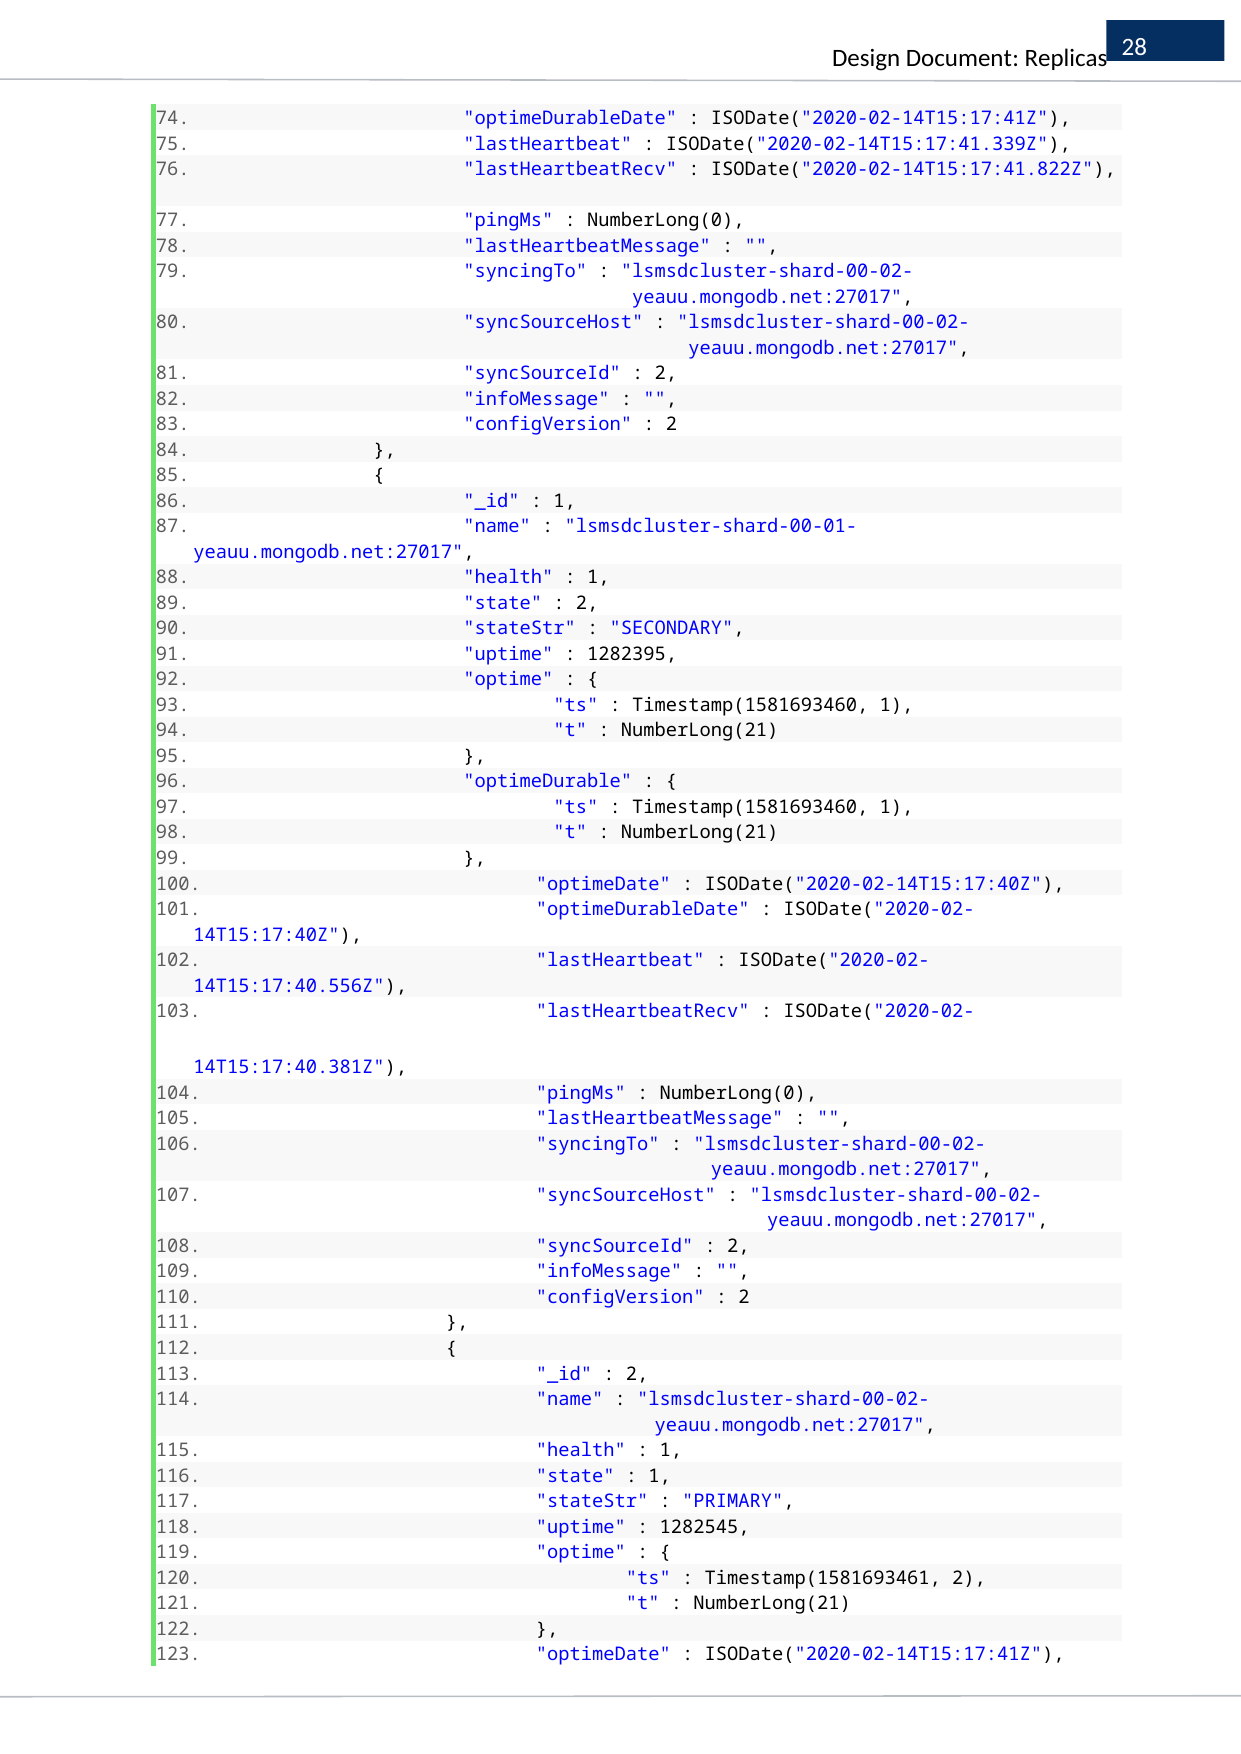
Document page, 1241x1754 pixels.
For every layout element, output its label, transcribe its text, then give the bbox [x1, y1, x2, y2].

list "lastHeartbeatMessage" : "", [156, 1104, 1122, 1130]
list "syncingTo" : "lsmsdcluster-shard-00-02- yeauu.mongodb.net:27017", [156, 1130, 1122, 1181]
list "lastHeartbeat" : ISODate("2020-02-14T15:17:40.556Z"), [156, 946, 1122, 997]
list "pingMs" : NumberLong(0), [156, 1079, 1122, 1104]
list "uptime" : 1282545, [156, 1513, 1122, 1538]
list "health" : 1, [156, 1436, 1122, 1462]
list "lastHeartbeatMessage" : "", [156, 232, 1122, 257]
list "stateStr" : "PRIMARY", [156, 1487, 1122, 1513]
list }, [156, 742, 1122, 768]
list "name" : "lsmsdcluster-shard-00-01-yeauu.mongodb.net:27017", [156, 513, 1122, 564]
list }, [156, 436, 1122, 462]
list "ts" : Timestamp(1581693460, 1), [156, 793, 1122, 819]
list { [156, 1334, 1122, 1360]
list "t" : NumberLong(21) [156, 819, 1122, 844]
list }, [156, 1309, 1122, 1334]
list "t" : NumberLong(21) [156, 1589, 1122, 1615]
list "infoMessage" : "", [156, 1258, 1122, 1283]
list "syncSourceId" : 2, [156, 359, 1122, 385]
list "optimeDate" : ISODate("2020-02-14T15:17:41Z"), [156, 1641, 1122, 1666]
list "state" : 2, [156, 589, 1122, 615]
list "_id" : 1, [156, 487, 1122, 513]
list "optime" : { [156, 1538, 1122, 1564]
list "syncSourceId" : 2, [156, 1232, 1122, 1258]
list "configVersion" : 2 [156, 1283, 1122, 1309]
list "pingMs" : NumberLong(0), [156, 206, 1122, 232]
list "ts" : Timestamp(1581693461, 2), [156, 1564, 1122, 1589]
list "infoMessage" : "", [156, 385, 1122, 411]
list "_id" : 2, [156, 1360, 1122, 1385]
list "uptime" : 1282395, [156, 640, 1122, 666]
list "state" : 1, [156, 1462, 1122, 1487]
list "configVersion" : 2 [156, 411, 1122, 436]
list "optimeDate" : ISODate("2020-02-14T15:17:40Z"), [156, 870, 1122, 895]
list "optimeDurable" : { [156, 768, 1122, 793]
list "syncingTo" : "lsmsdcluster-shard-00-02- yeauu.mongodb.net:27017", [156, 257, 1122, 308]
list "ts" : Timestamp(1581693460, 1), [156, 691, 1122, 717]
list "health" : 1, [156, 564, 1122, 589]
list "name" : "lsmsdcluster-shard-00-02- yeauu.mongodb.net:27017", [156, 1385, 1122, 1436]
list "lastHeartbeatRecv" : ISODate("2020-02-14T15:17:41.822Z"), [156, 155, 1122, 206]
list "stateStr" : "SECONDARY", [156, 615, 1122, 640]
list "lastHeartbeat" : ISODate("2020-02-14T15:17:41.339Z"), [156, 130, 1122, 155]
list "syncSourceHost" : "lsmsdcluster-shard-00-02- yeauu.mongodb.net:27017", [156, 308, 1122, 359]
list "t" : NumberLong(21) [156, 717, 1122, 742]
list "syncSourceHost" : "lsmsdcluster-shard-00-02- yeauu.mongodb.net:27017", [156, 1181, 1122, 1232]
list }, [156, 1615, 1122, 1641]
list { [156, 462, 1122, 487]
list }, [156, 844, 1122, 870]
list "optimeDurableDate" : ISODate("2020-02-14T15:17:40Z"), [156, 895, 1122, 946]
list "optimeDurableDate" : ISODate("2020-02-14T15:17:41Z"), [156, 104, 1122, 130]
list "optime" : { [156, 666, 1122, 691]
list "lastHeartbeatRecv" : ISODate("2020-02- 14T15:17:40.381Z"), [156, 997, 1122, 1079]
